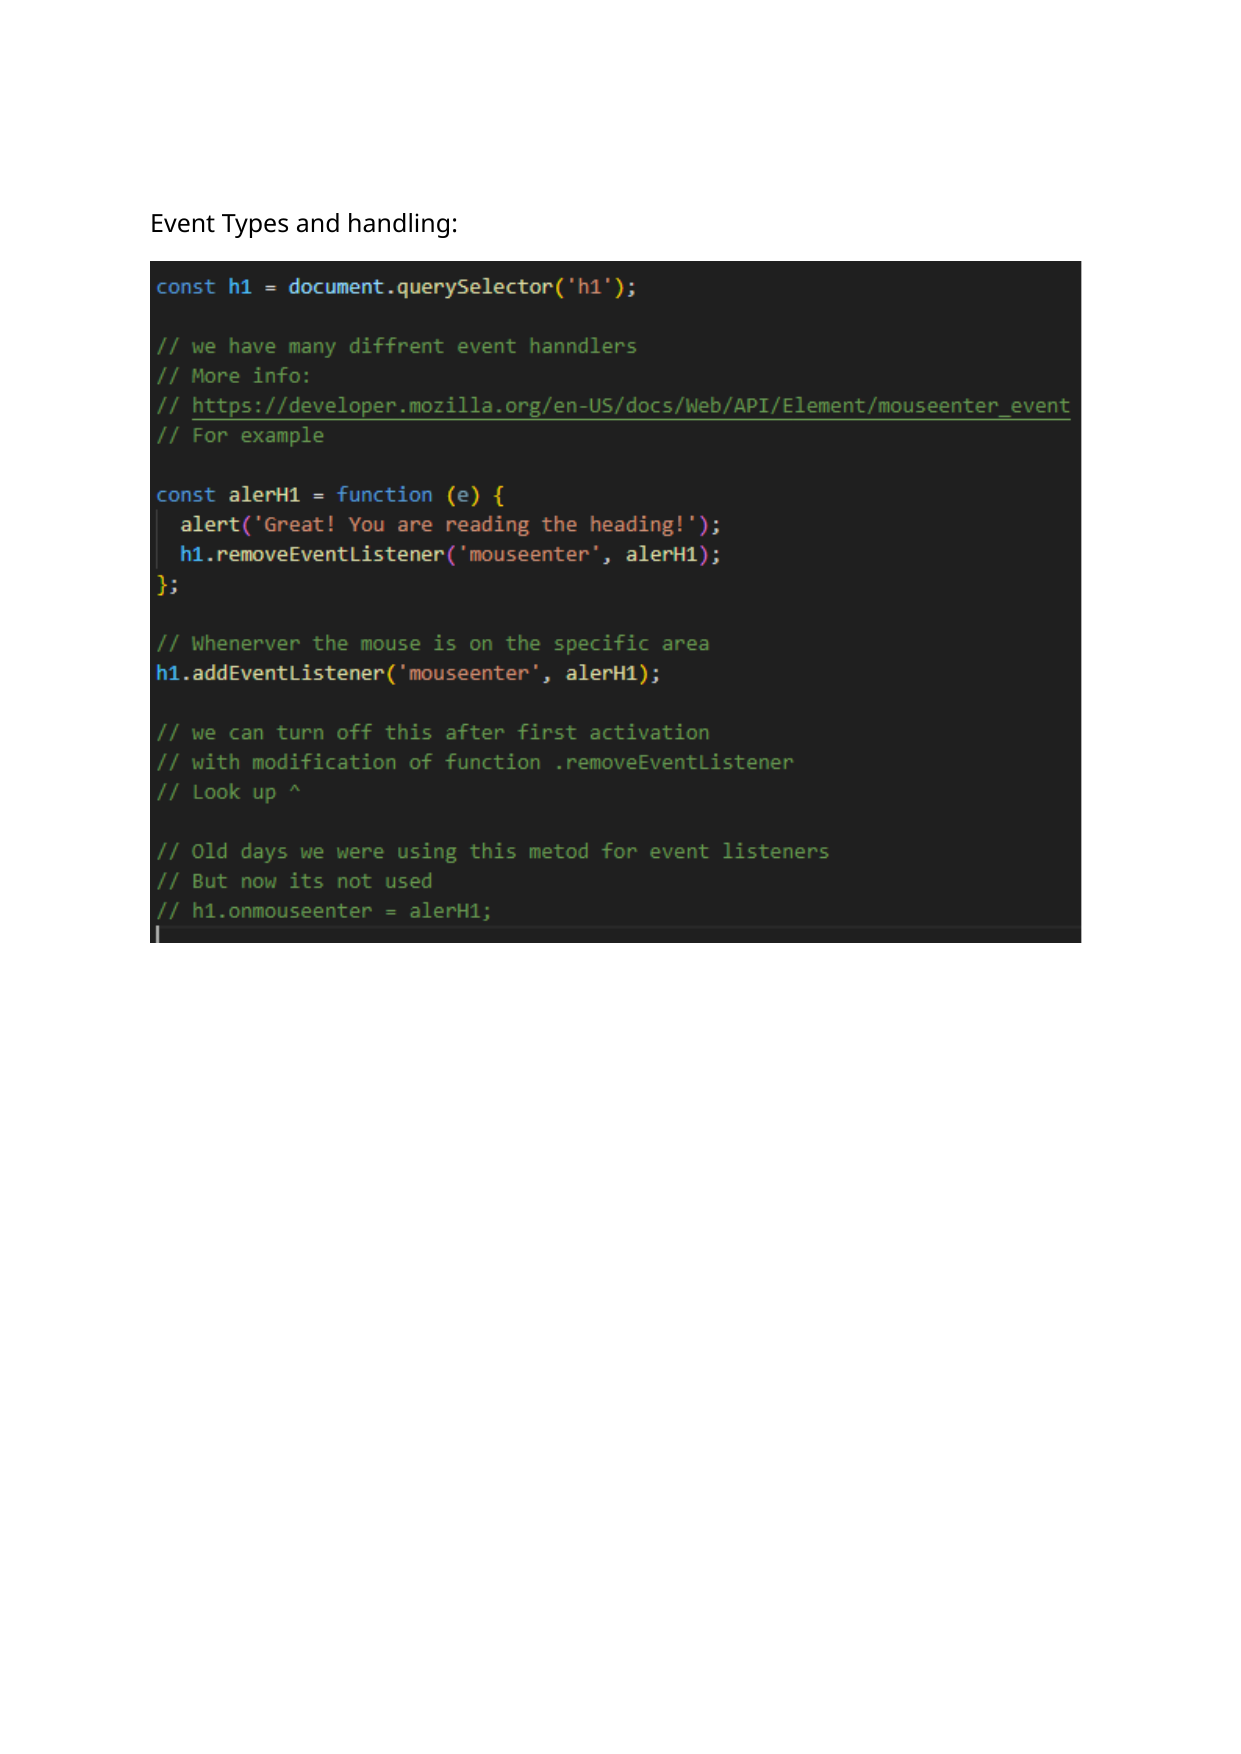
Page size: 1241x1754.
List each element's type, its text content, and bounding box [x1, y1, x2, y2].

text Event Types and handling: [150, 206, 1090, 240]
picture [150, 261, 1082, 943]
